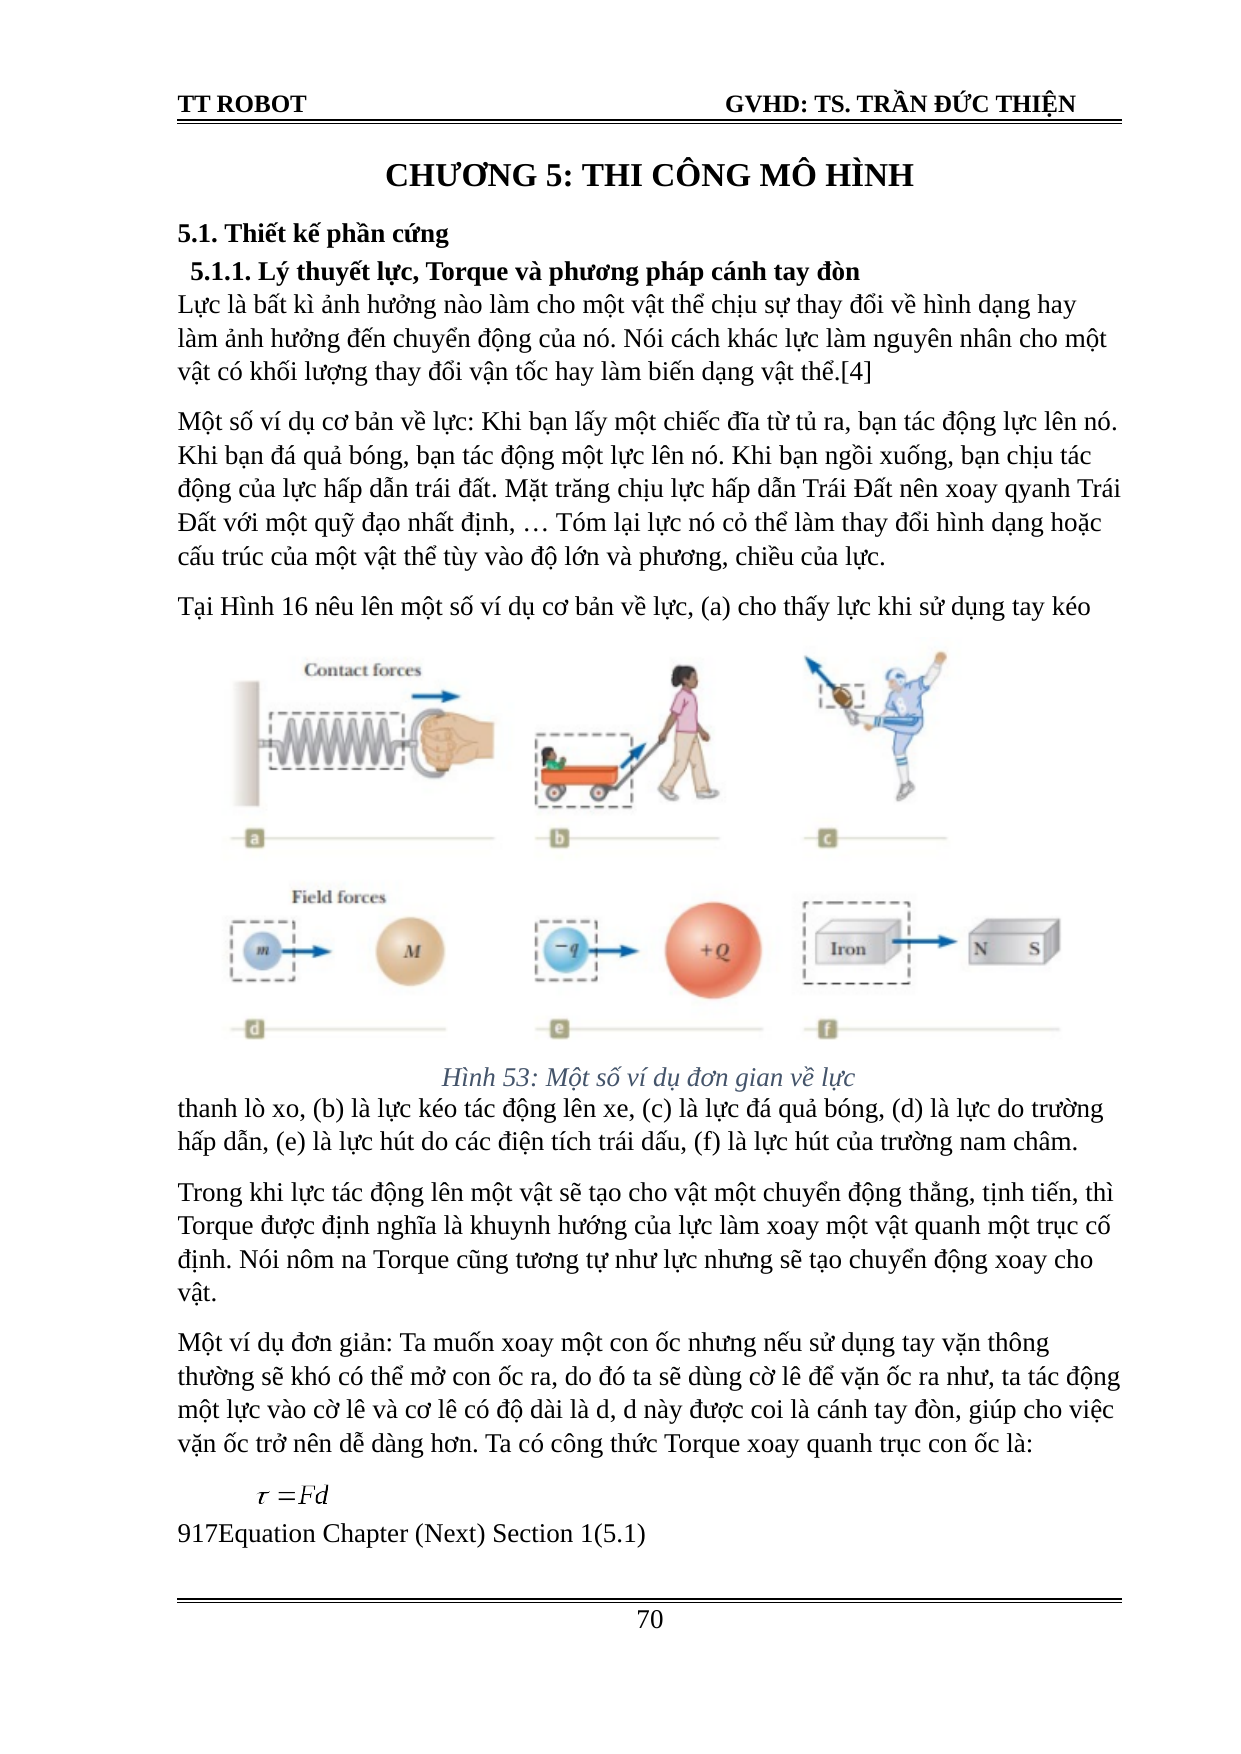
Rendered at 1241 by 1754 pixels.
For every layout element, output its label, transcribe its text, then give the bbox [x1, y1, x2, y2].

text Một ví dụ đơn giản: Ta muốn xoay một con ốc nhưng nếu sử dụng tay vặn thông thường sẽ khó có thể mở con ốc ra, do đó ta sẽ dùng cờ lê để vặn ốc ra như, ta tác động một lực vào cờ lê và cơ lê có độ dài là d, d này được coi là cánh tay đòn, giúp cho việc vặn ốc trở nên dễ dàng hơn. Ta có công thức Torque xoay quanh trục con ốc là: [177, 1327, 1122, 1458]
text (5.1) [177, 1477, 1122, 1549]
text Trong khi lực tác động lên một vật sẽ tạo cho vật một chuyển động thẳng, tịnh tiến, thì Torque được định nghĩa là khuynh hướng của lực làm xoay một vật quanh một trục cố định. Nói nôm na Torque cũng tương tự như lực nhưng sẽ tạo chuyển động xoay cho vật. [177, 1176, 1122, 1307]
subtitle 5.1. Thiết kế phần cứng [177, 217, 1122, 248]
text Lực là bất kì ảnh hưởng nào làm cho một vật thể chịu sự thay đổi về hình dạng hay làm ảnh hưởng đến chuyển động của nó. Nói cách khác lực làm nguyên nhân cho một vật có khối lượng thay đổi vận tốc hay làm biến dạng vật thể.[4] [177, 288, 1122, 386]
subtitle CHƯƠNG 5: THI CÔNG MÔ HÌNH [177, 155, 1122, 194]
text Một số ví dụ cơ bản về lực: Khi bạn lấy một chiếc đĩa từ tủ ra, bạn tác động lực lên nó. Khi bạn đá quả bóng, bạn tác động một lực lên nó. Khi bạn ngồi xuống, bạn chịu tác động của lực hấp dẫn trái đất. Mặt trăng chịu lực hấp dẫn Trái Đất nên xoay qyanh Trái Đất với một quỹ đạo nhất định, … Tóm lại lực nó cỏ thể làm thay đổi hình dạng hoặc cấu trúc của một vật thể tùy vào độ lớn và phương, chiều của lực. [177, 406, 1122, 571]
subtitle 5.1.1. Lý thuyết lực, Torque và phương pháp cánh tay đòn [177, 255, 1122, 286]
picture [219, 637, 1080, 1052]
